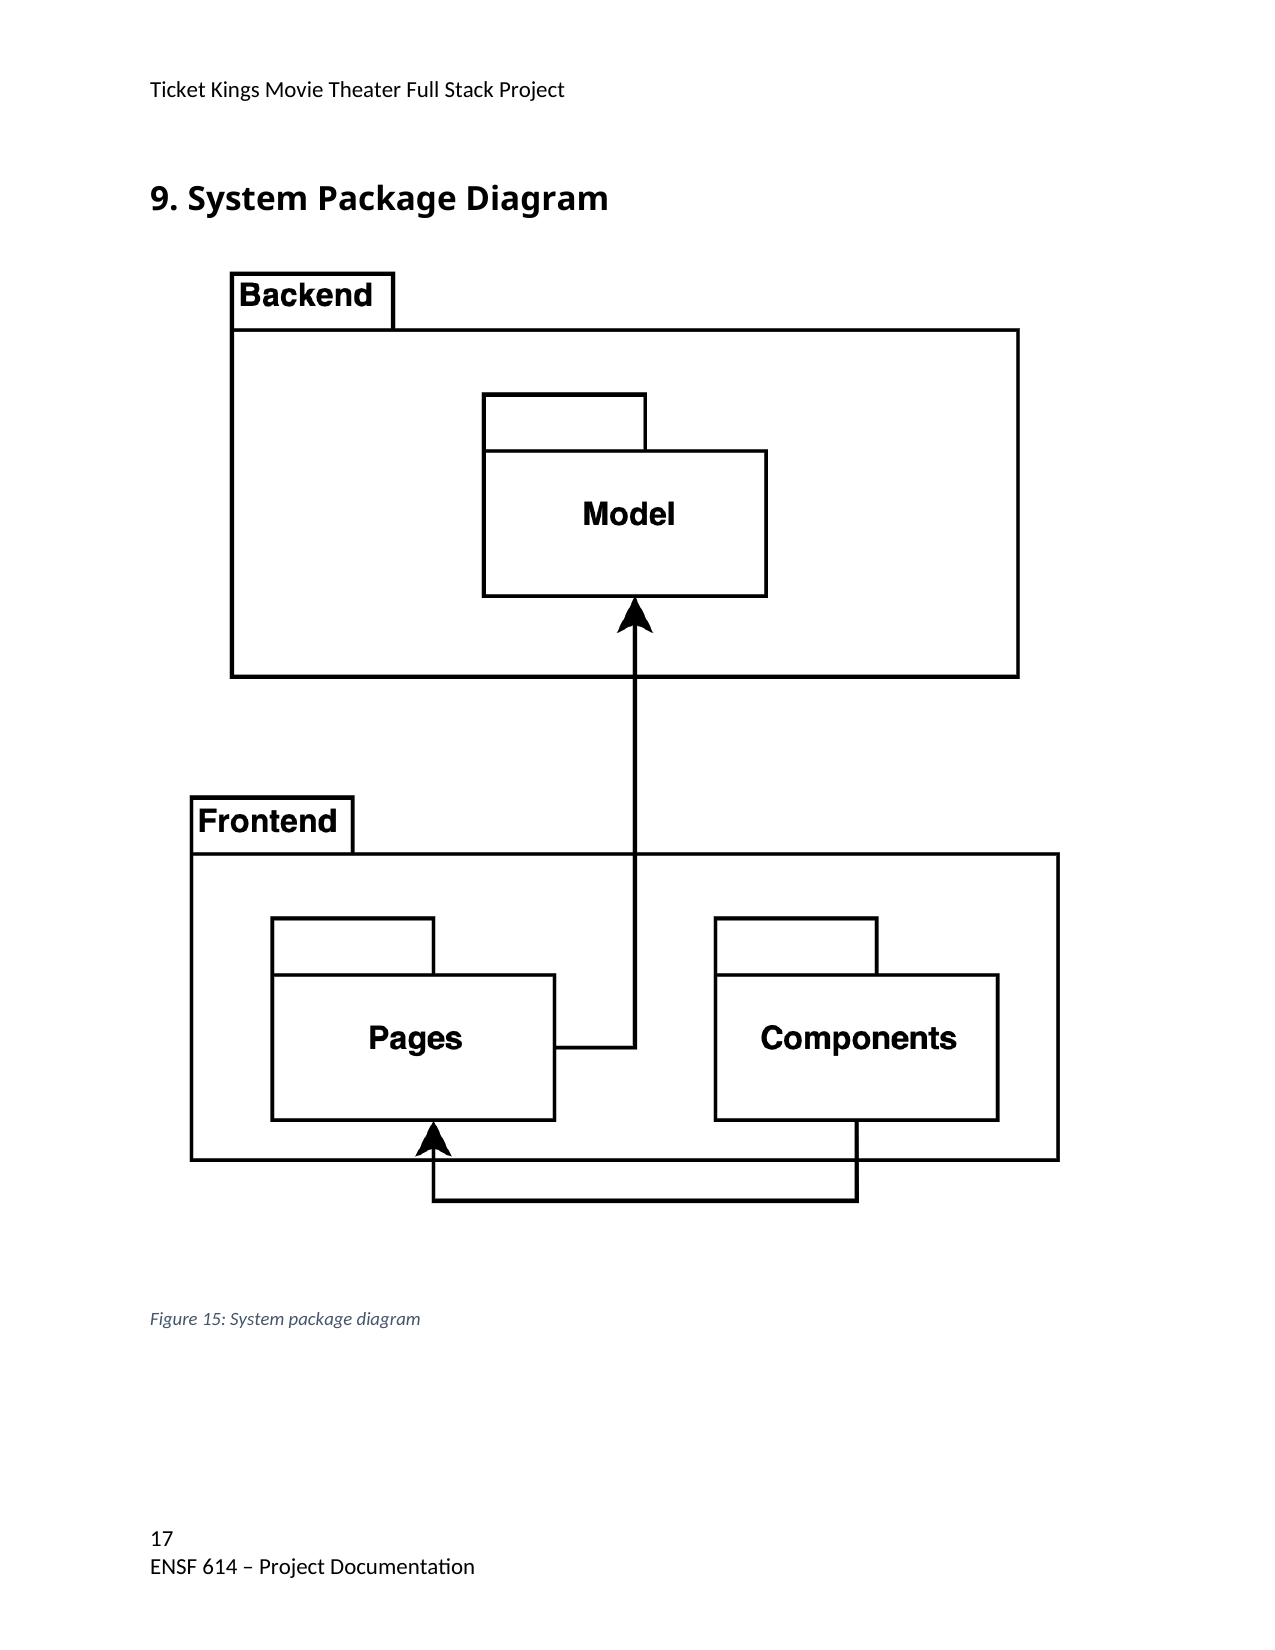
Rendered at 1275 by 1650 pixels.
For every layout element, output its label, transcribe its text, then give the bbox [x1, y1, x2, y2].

subtitle System Package Diagram [150, 175, 1125, 220]
picture [150, 223, 1125, 1288]
